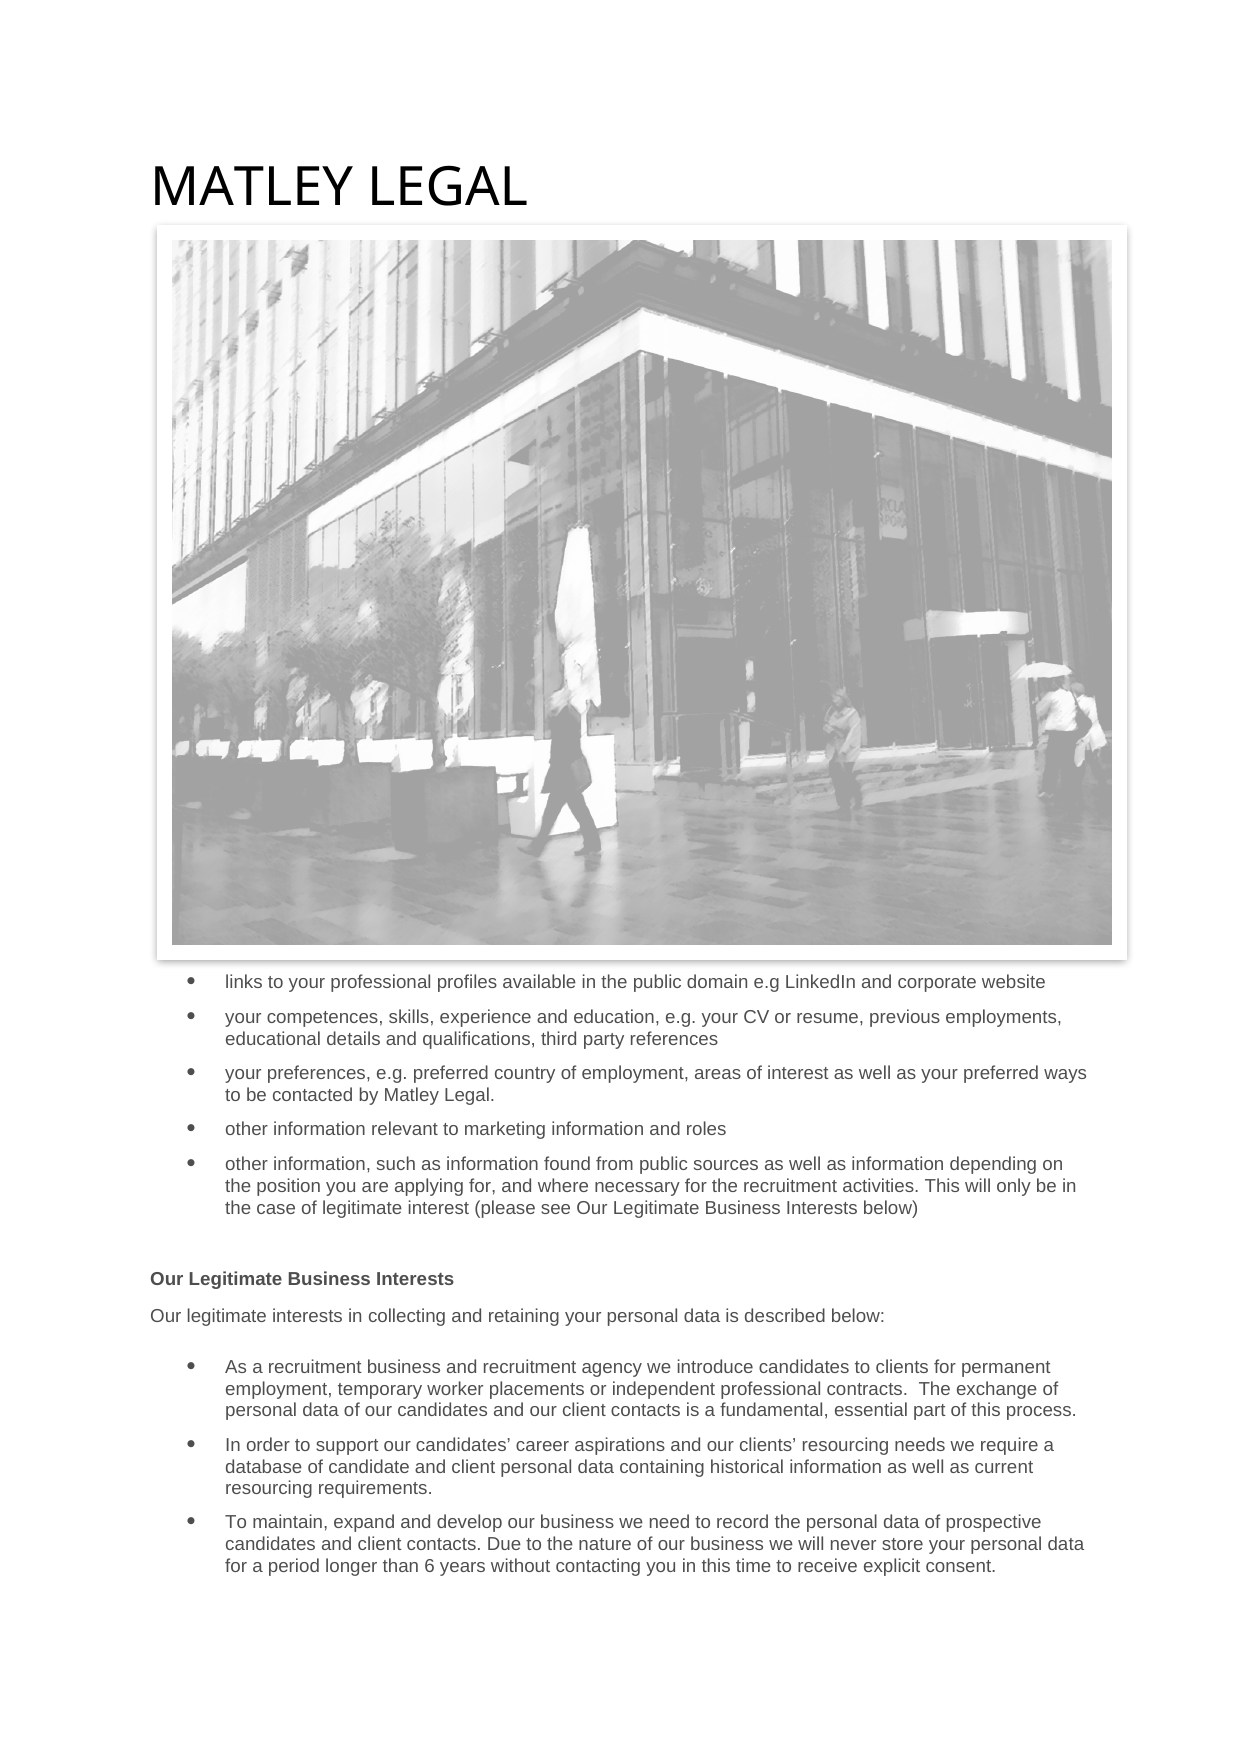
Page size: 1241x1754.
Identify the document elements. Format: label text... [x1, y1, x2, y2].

list your competences, skills, experience and education, e.g. your CV or resume, previous employments, educational details and qualifications, third party references [187, 1006, 1090, 1049]
text Our legitimate interests in collecting and retaining your personal data is described below: [150, 1305, 1090, 1326]
list links to your professional profiles available in the public domain e.g LinkedIn and corporate website [187, 971, 1090, 993]
list In order to support our candidates’ career aspirations and our clients’ resourcing needs we require a database of candidate and client personal data containing historical information as well as current resourcing requirements. [187, 1433, 1090, 1498]
list other information relevant to marketing information and roles [187, 1118, 1090, 1140]
list As a recruitment business and recruitment agency we introduce candidates to clients for permanent employment, temporary worker placements or independent professional contracts. The exchange of personal data of our candidates and our client contacts is a fundamental, essential part of this process. [187, 1356, 1090, 1421]
list other information, such as information found from public sources as well as information depending on the position you are applying for, and where necessary for the recruitment activities. This will only be in the case of legitimate interest (please see Our Legitimate Business Interests below) [187, 1153, 1090, 1218]
list To maintain, expand and develop our business we need to record the personal data of prospective candidates and client contacts. Due to the nature of our business we will never store your personal data for a period longer than 6 years without contacting you in this time to receive explicit consent. [187, 1511, 1090, 1576]
text Our Legitimate Business Interests [150, 1268, 1090, 1289]
list your preferences, e.g. preferred country of employment, areas of interest as well as your preferred ways to be contacted by Matley Legal. [187, 1062, 1090, 1106]
